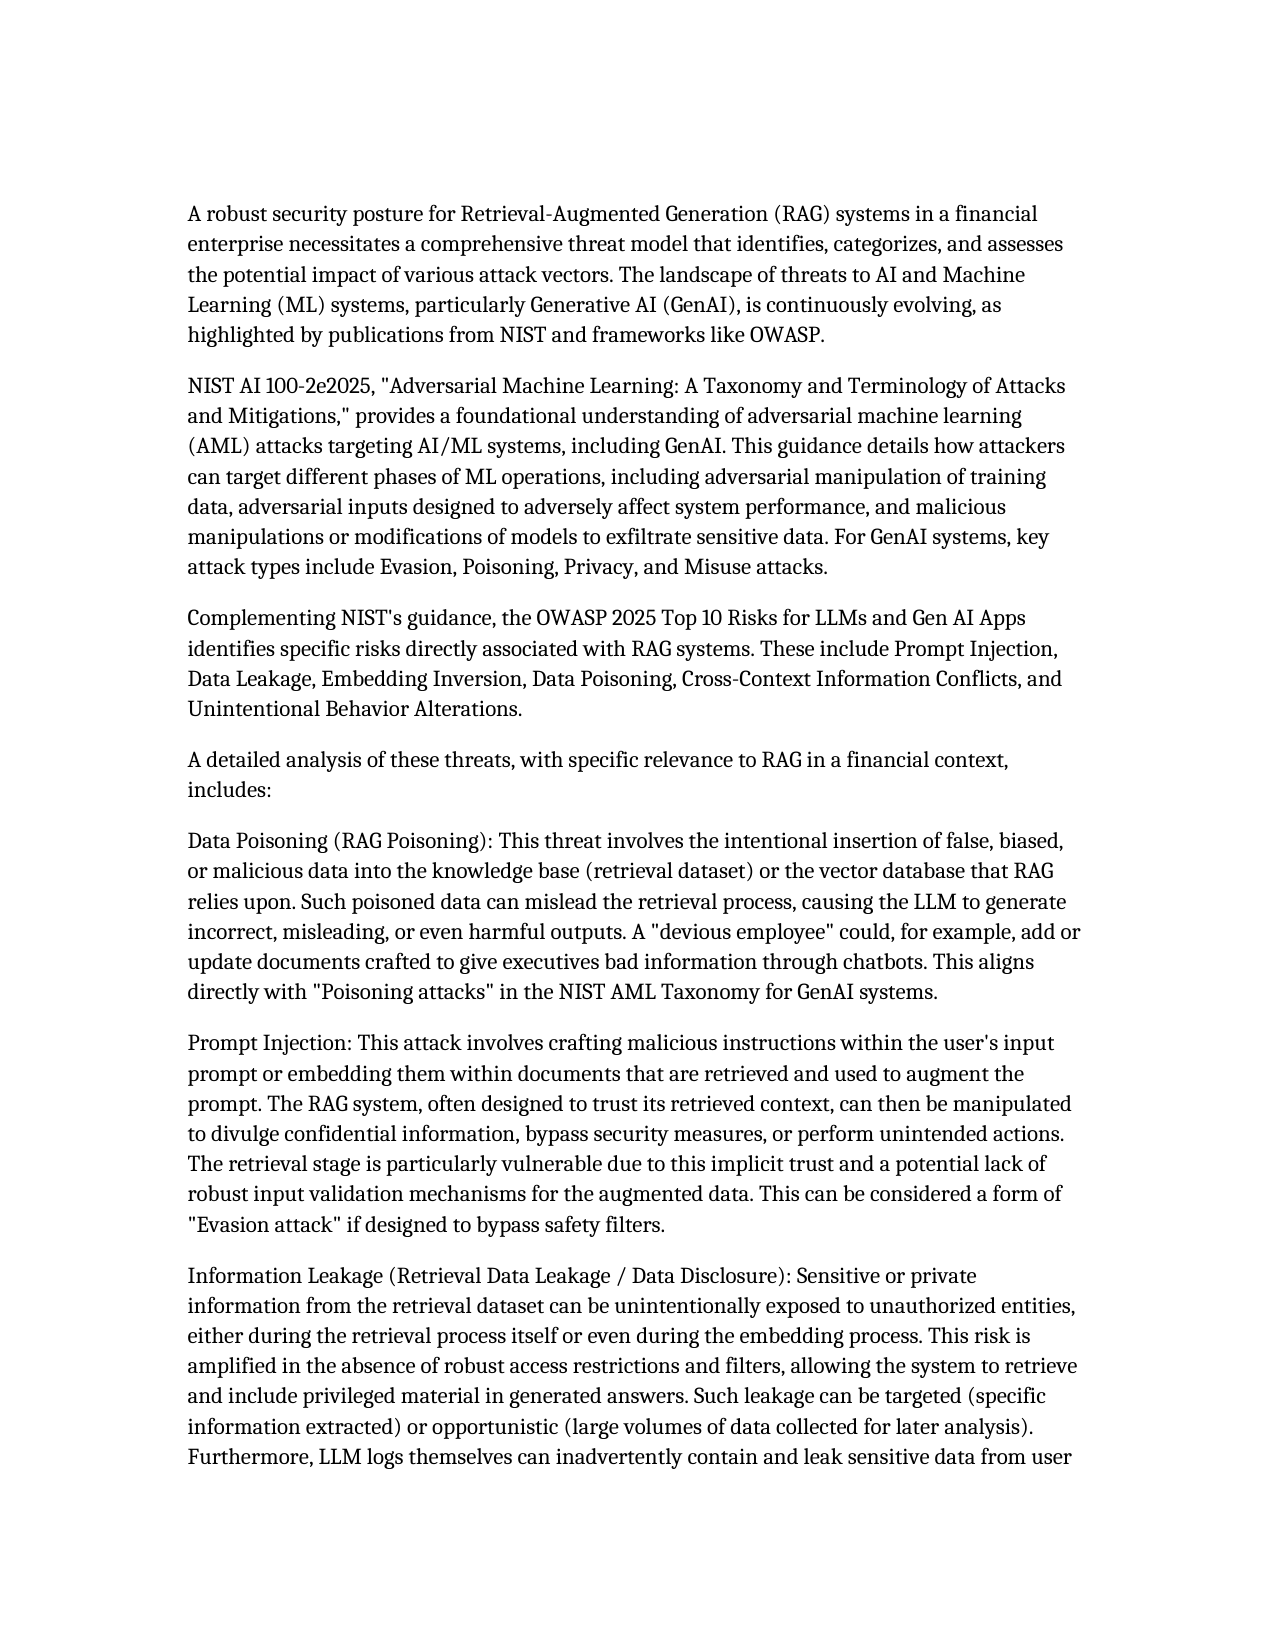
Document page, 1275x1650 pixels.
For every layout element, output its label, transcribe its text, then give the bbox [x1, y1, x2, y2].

text Data Poisoning (RAG Poisoning): This threat involves the intentional insertion of false, biased, or malicious data into the knowledge base (retrieval dataset) or the vector database that RAG relies upon. Such poisoned data can mislead the retrieval process, causing the LLM to generate incorrect, misleading, or even harmful outputs. A "devious employee" could, for example, add or update documents crafted to give executives bad information through chatbots. This aligns directly with "Poisoning attacks" in the NIST AML Taxonomy for GenAI systems. [187, 828, 1087, 1006]
text A robust security posture for Retrieval-Augmented Generation (RAG) systems in a financial enterprise necessitates a comprehensive threat model that identifies, categorizes, and assesses the potential impact of various attack vectors. The landscape of threats to AI and Machine Learning (ML) systems, particularly Generative AI (GenAI), is continuously evolving, as highlighted by publications from NIST and frameworks like OWASP. [187, 201, 1087, 348]
text Prompt Injection: This attack involves crafting malicious instructions within the user's input prompt or embedding them within documents that are retrieved and used to augment the prompt. The RAG system, often designed to trust its retrieved context, can then be manipulated to divulge confidential information, bypass security measures, or perform unintended actions. The retrieval stage is particularly vulnerable due to this implicit trust and a potential lack of robust input validation mechanisms for the augmented data. This can be considered a form of "Evasion attack" if designed to bypass safety filters. [187, 1030, 1087, 1238]
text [187, 1262, 1087, 1470]
text Complementing NIST's guidance, the OWASP 2025 Top 10 Risks for LLMs and Gen AI Apps identifies specific risks directly associated with RAG systems. These include Prompt Injection, Data Leakage, Embedding Inversion, Data Poisoning, Cross-Context Information Conflicts, and Unintentional Behavior Alterations. [187, 605, 1087, 722]
text NIST AI 100-2e2025, "Adversarial Machine Learning: A Taxonomy and Terminology of Attacks and Mitigations," provides a foundational understanding of adversarial machine learning (AML) attacks targeting AI/ML systems, including GenAI. This guidance details how attackers can target different phases of ML operations, including adversarial manipulation of training data, adversarial inputs designed to adversely affect system performance, and malicious manipulations or modifications of models to exfiltrate sensitive data. For GenAI systems, key attack types include Evasion, Poisoning, Privacy, and Misuse attacks. [187, 373, 1087, 581]
text A detailed analysis of these threats, with specific relevance to RAG in a financial context, includes: [187, 747, 1087, 803]
